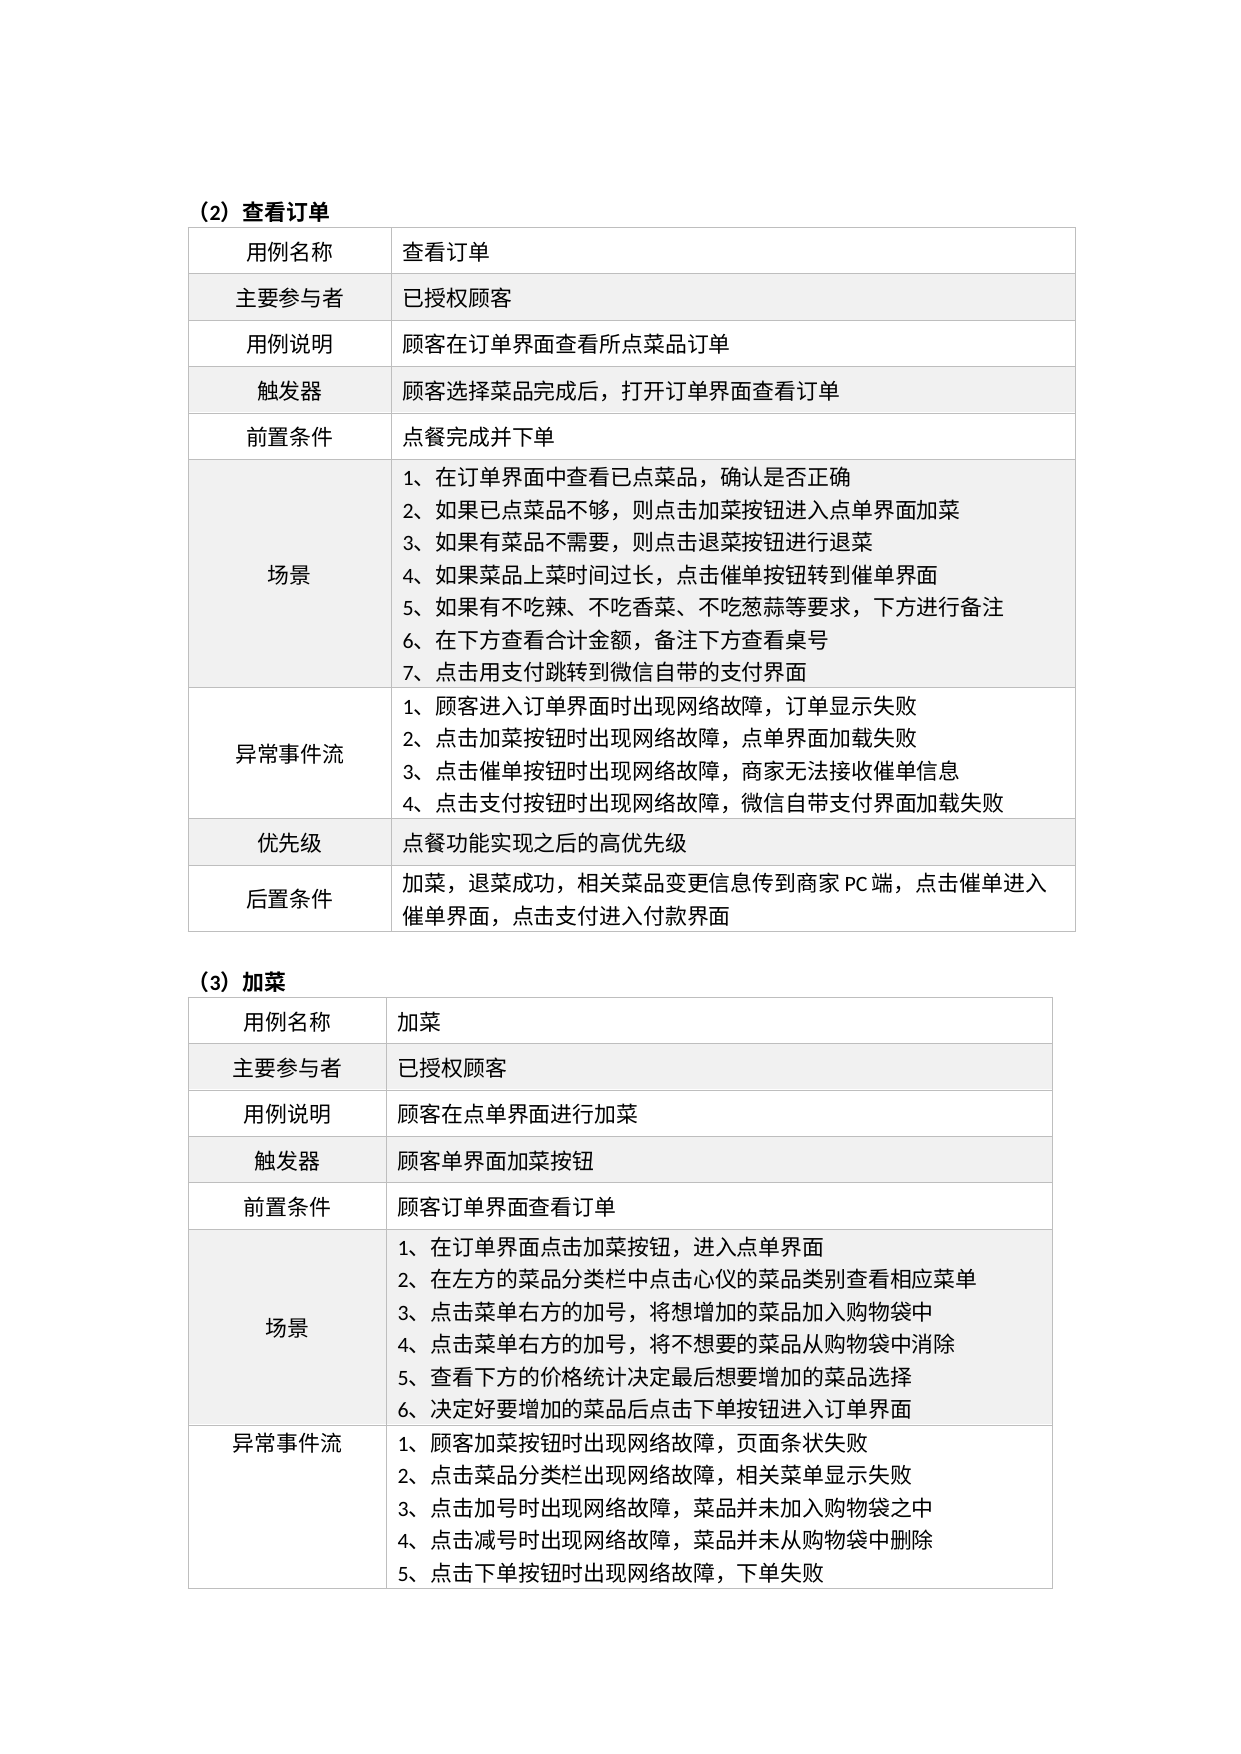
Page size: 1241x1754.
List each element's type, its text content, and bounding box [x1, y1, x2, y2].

table_cell 顾客单界面加菜按钮 [387, 1137, 1052, 1182]
table_cell 主要参与者 [189, 274, 391, 320]
table_cell 已授权顾客 [392, 274, 1075, 320]
table_cell 顾客在点单界面进行加菜 [387, 1091, 1052, 1136]
table_header 查看订单 [392, 228, 1075, 273]
table_cell 顾客选择菜品完成后，打开订单界面查看订单 [392, 367, 1075, 412]
table_cell 点餐完成并下单 [392, 414, 1075, 459]
table_cell 触发器 [189, 1137, 386, 1182]
table_cell 已授权顾客 [387, 1044, 1052, 1089]
table_cell 用例说明 [189, 321, 391, 366]
text （3）加菜 [187, 964, 1053, 997]
table_cell 1、顾客进入订单界面时出现网络故障，订单显示失败 2、点击加菜按钮时出现网络故障，点单界面加载失败 3、点击催单按钮时出现网络故障，商家无法接收催单信息 4、点击支付按钮时出现网络故障，微信自带支付界面加载失败 [392, 688, 1075, 818]
table_header 加菜 [387, 998, 1052, 1043]
text （2）查看订单 [187, 194, 1053, 227]
table_cell 场景 [189, 460, 391, 687]
table_cell 触发器 [189, 367, 391, 412]
table_header 用例名称 [189, 228, 391, 273]
table_cell 场景 [189, 1230, 386, 1424]
table_cell 前置条件 [189, 1183, 386, 1228]
table_cell 加菜，退菜成功，相关菜品变更信息传到商家PC端，点击催单进入催单界面，点击支付进入付款界面 [392, 866, 1075, 931]
table_cell 异常事件流 [189, 1426, 386, 1588]
table_cell 点餐功能实现之后的高优先级 [392, 819, 1075, 865]
table_cell 异常事件流 [189, 688, 391, 818]
table_cell 前置条件 [189, 414, 391, 459]
table_cell 顾客在订单界面查看所点菜品订单 [392, 321, 1075, 366]
table_cell 主要参与者 [189, 1044, 386, 1089]
table_cell 1、在订单界面点击加菜按钮，进入点单界面 2、在左方的菜品分类栏中点击心仪的菜品类别查看相应菜单 3、点击菜单右方的加号，将想增加的菜品加入购物袋中 4、点击菜单右方的加号，将不想要的菜品从购物袋中消除 5、查看下方的价格统计决定最后想要增加的菜品选择 6、决定好要增加的菜品后点击下单按钮进入订单界面 [387, 1230, 1052, 1424]
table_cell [387, 1426, 1052, 1588]
table_cell 后置条件 [189, 866, 391, 931]
table_cell 优先级 [189, 819, 391, 865]
table_cell 用例说明 [189, 1091, 386, 1136]
table_cell 顾客订单界面查看订单 [387, 1183, 1052, 1228]
table_cell 1、在订单界面中查看已点菜品，确认是否正确 2、如果已点菜品不够，则点击加菜按钮进入点单界面加菜 3、如果有菜品不需要，则点击退菜按钮进行退菜 4、如果菜品上菜时间过长，点击催单按钮转到催单界面 5、如果有不吃辣、不吃香菜、不吃葱蒜等要求，下方进行备注 6、在下方查看合计金额，备注下方查看桌号 7、点击用支付跳转到微信自带的支付界面 [392, 460, 1075, 687]
table_header 用例名称 [189, 998, 386, 1043]
